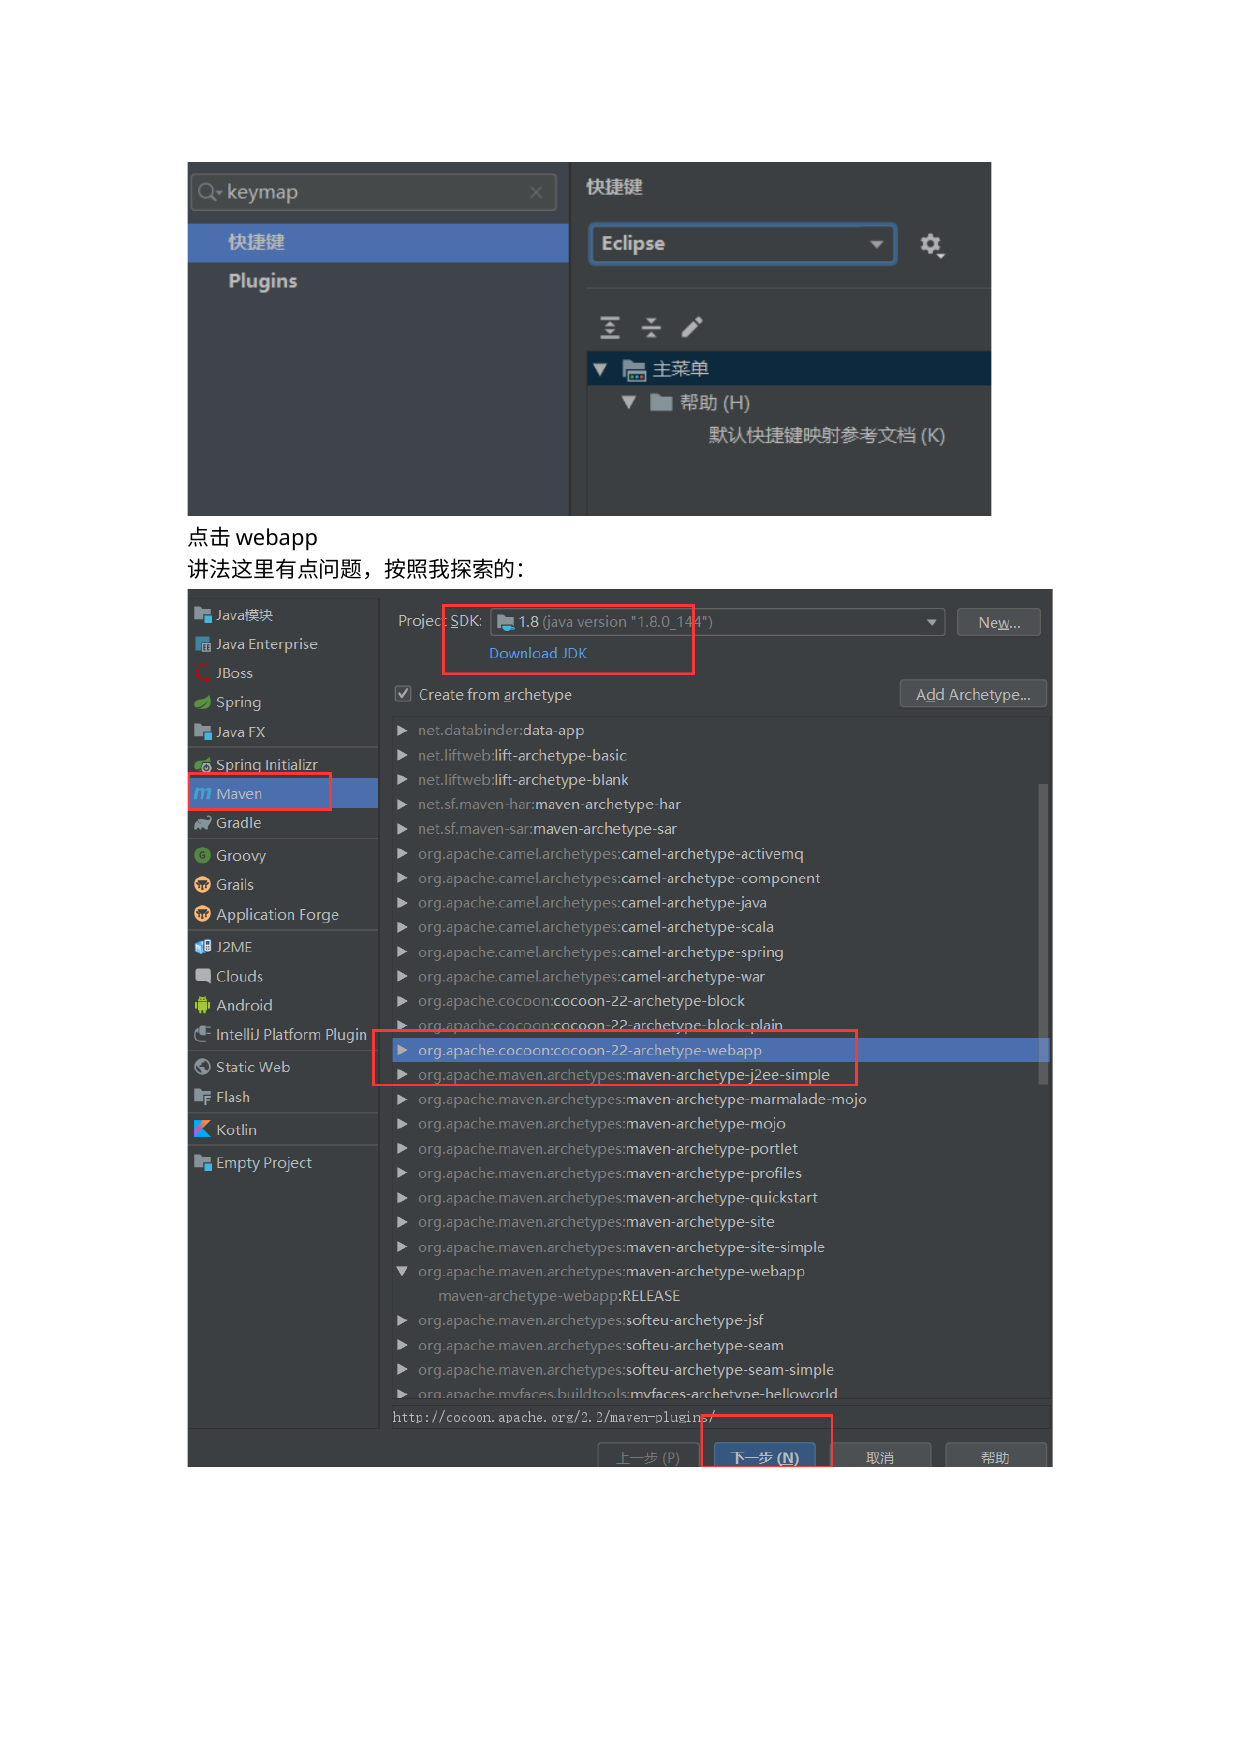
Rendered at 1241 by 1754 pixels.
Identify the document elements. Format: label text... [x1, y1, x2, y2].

text 点击webapp [187, 519, 1053, 552]
picture [187, 162, 992, 516]
picture [187, 584, 1053, 1467]
text 讲法这里有点问题，按照我探索的： [187, 552, 1053, 584]
